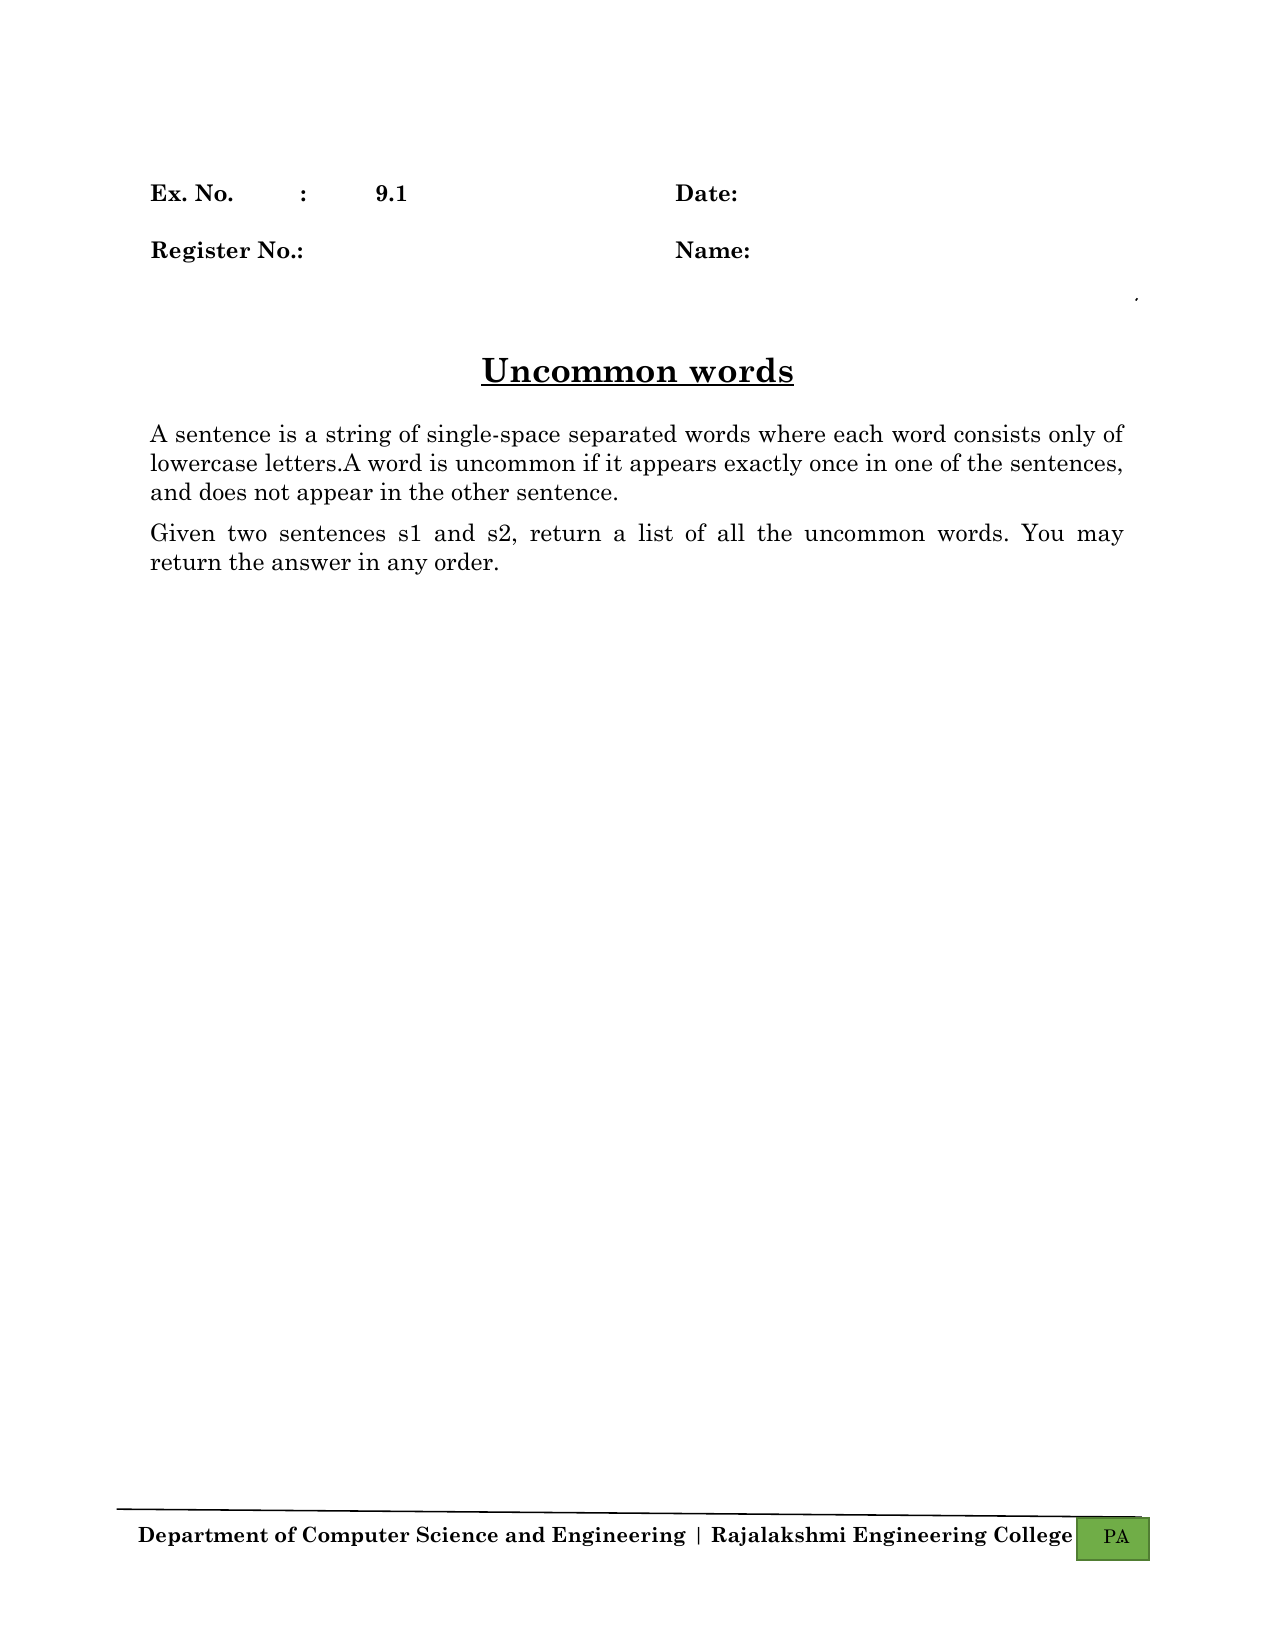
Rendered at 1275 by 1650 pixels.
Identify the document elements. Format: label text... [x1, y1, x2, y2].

text A sentence is a string of single-space separated words where each word consists only of lowercase letters.A word is uncommon if it appears exactly once in one of the sentences, and does not appear in the other sentence. [150, 419, 1125, 505]
text Register No.: Name: [150, 236, 1125, 263]
text Uncommon words [150, 349, 1125, 389]
text Given two sentences s1 and s2, return a list of all the uncommon words. You may return the answer in any order. [150, 518, 1125, 576]
text Ex. No. : 9.1 Date: [150, 179, 1125, 207]
